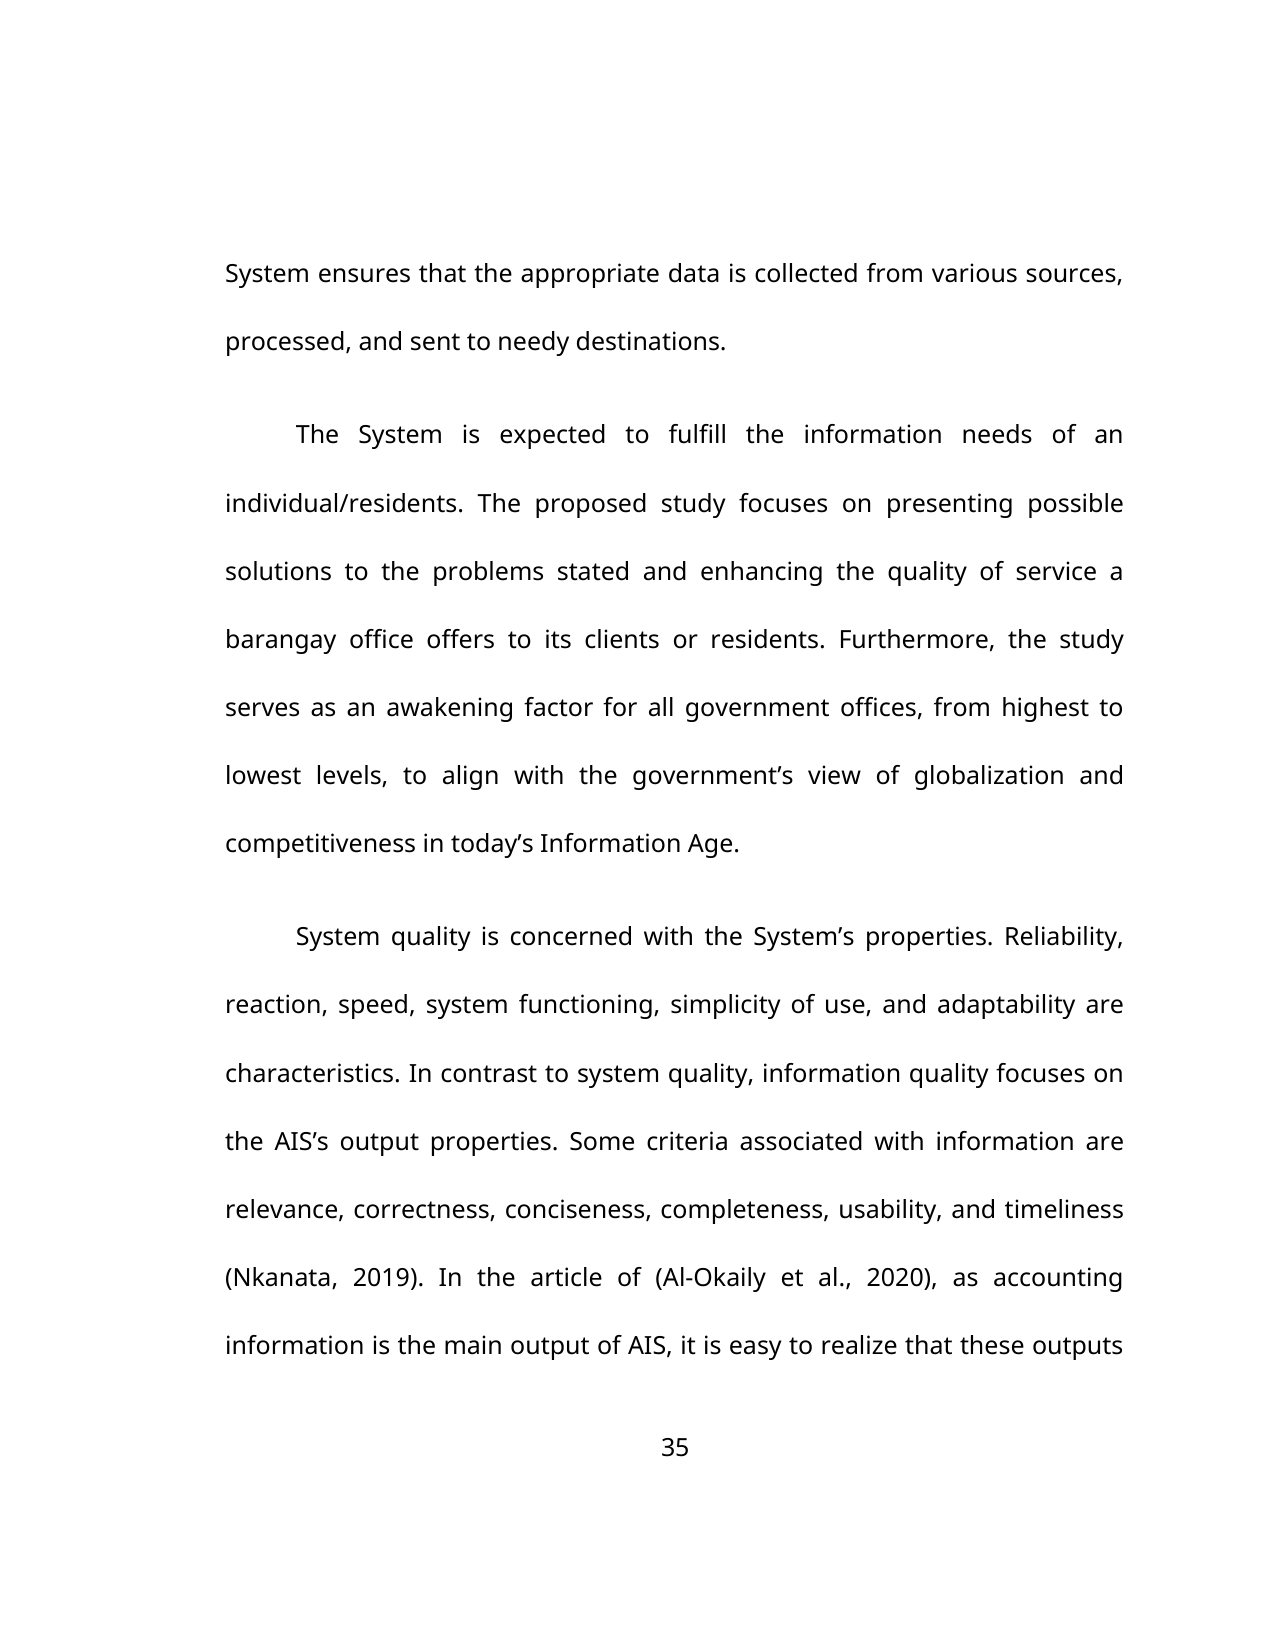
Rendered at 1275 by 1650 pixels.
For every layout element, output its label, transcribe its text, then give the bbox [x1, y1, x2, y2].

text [225, 256, 1125, 358]
text The System is expected to fulfill the information needs of an individual/residents. The proposed study focuses on presenting possible solutions to the problems stated and enhancing the quality of service a barangay office offers to its clients or residents. Furthermore, the study serves as an awakening factor for all government offices, from highest to lowest levels, to align with the government’s view of globalization and competitiveness in today’s Information Age. [225, 417, 1125, 860]
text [225, 919, 1125, 1362]
